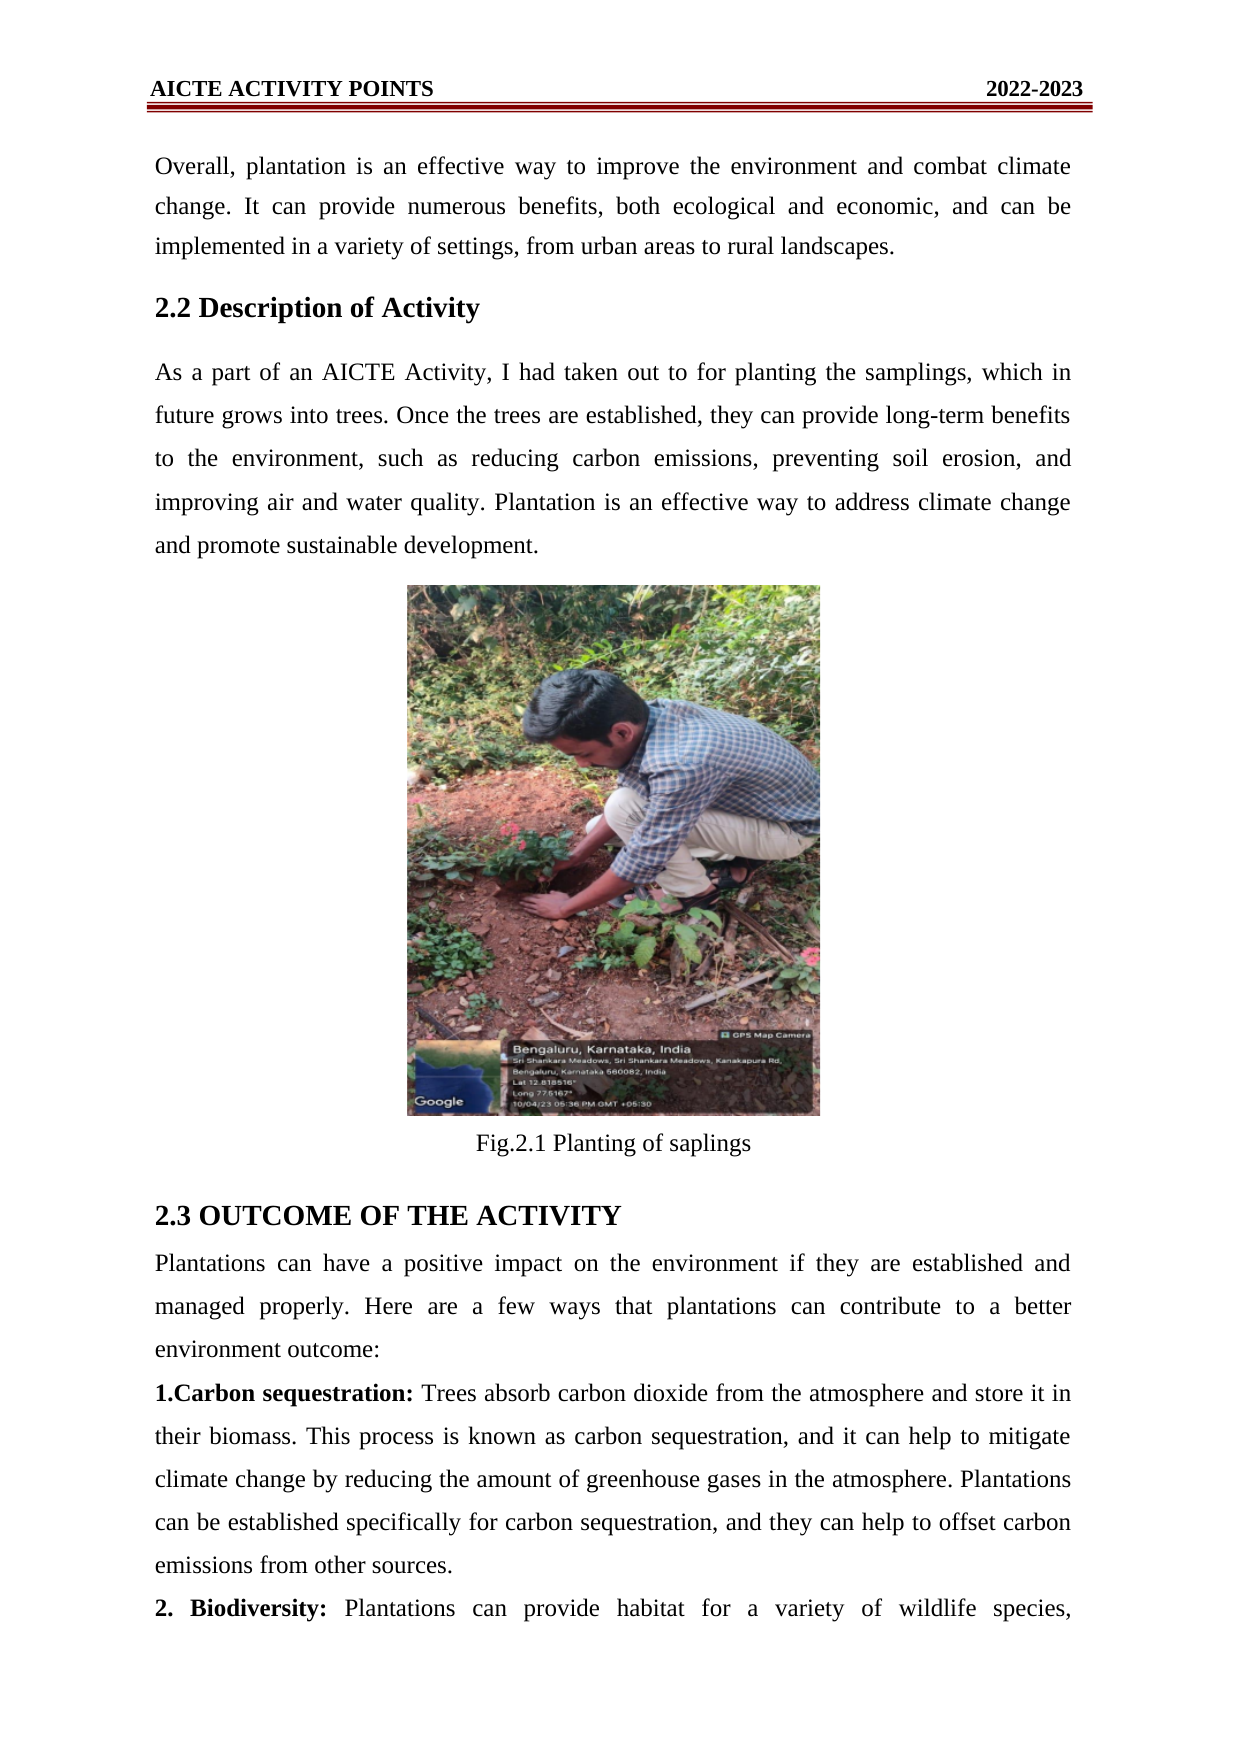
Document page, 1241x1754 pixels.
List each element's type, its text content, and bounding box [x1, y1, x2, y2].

picture [406, 585, 821, 1116]
text 2.2 Description of Activity [154, 290, 1072, 324]
subtitle Overall, plantation is an effective way to improve the environment and combat climate change. It can provide numerous benefits, both ecological and economic, and can be implemented in a variety of settings, from urban areas to rural landscapes. [154, 139, 1072, 259]
text 1.Carbon sequestration: Trees absorb carbon dioxide from the atmosphere and store it in their biomass. This process is known as carbon sequestration, and it can help to mitigate climate change by reducing the amount of greenhouse gases in the atmosphere. Plantations can be established specifically for carbon sequestration, and they can help to offset carbon emissions from other sources. [154, 1378, 1072, 1579]
text As a part of an AICTE Activity, I had taken out to for planting the samplings, which in future grows into trees. Once the trees are established, they can provide long-term benefits to the environment, such as reducing carbon emissions, preventing soil erosion, and improving air and water quality. Plantation is an effective way to address climate change and promote sustainable development. [154, 357, 1072, 558]
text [154, 1593, 1072, 1622]
text 2.3 OUTCOME OF THE ACTIVITY [154, 1198, 1072, 1232]
text Fig.2.1 Planting of saplings [154, 1128, 1072, 1157]
text Plantations can have a positive impact on the environment if they are established and managed properly. Here are a few ways that plantations can contribute to a better environment outcome: [154, 1248, 1072, 1363]
